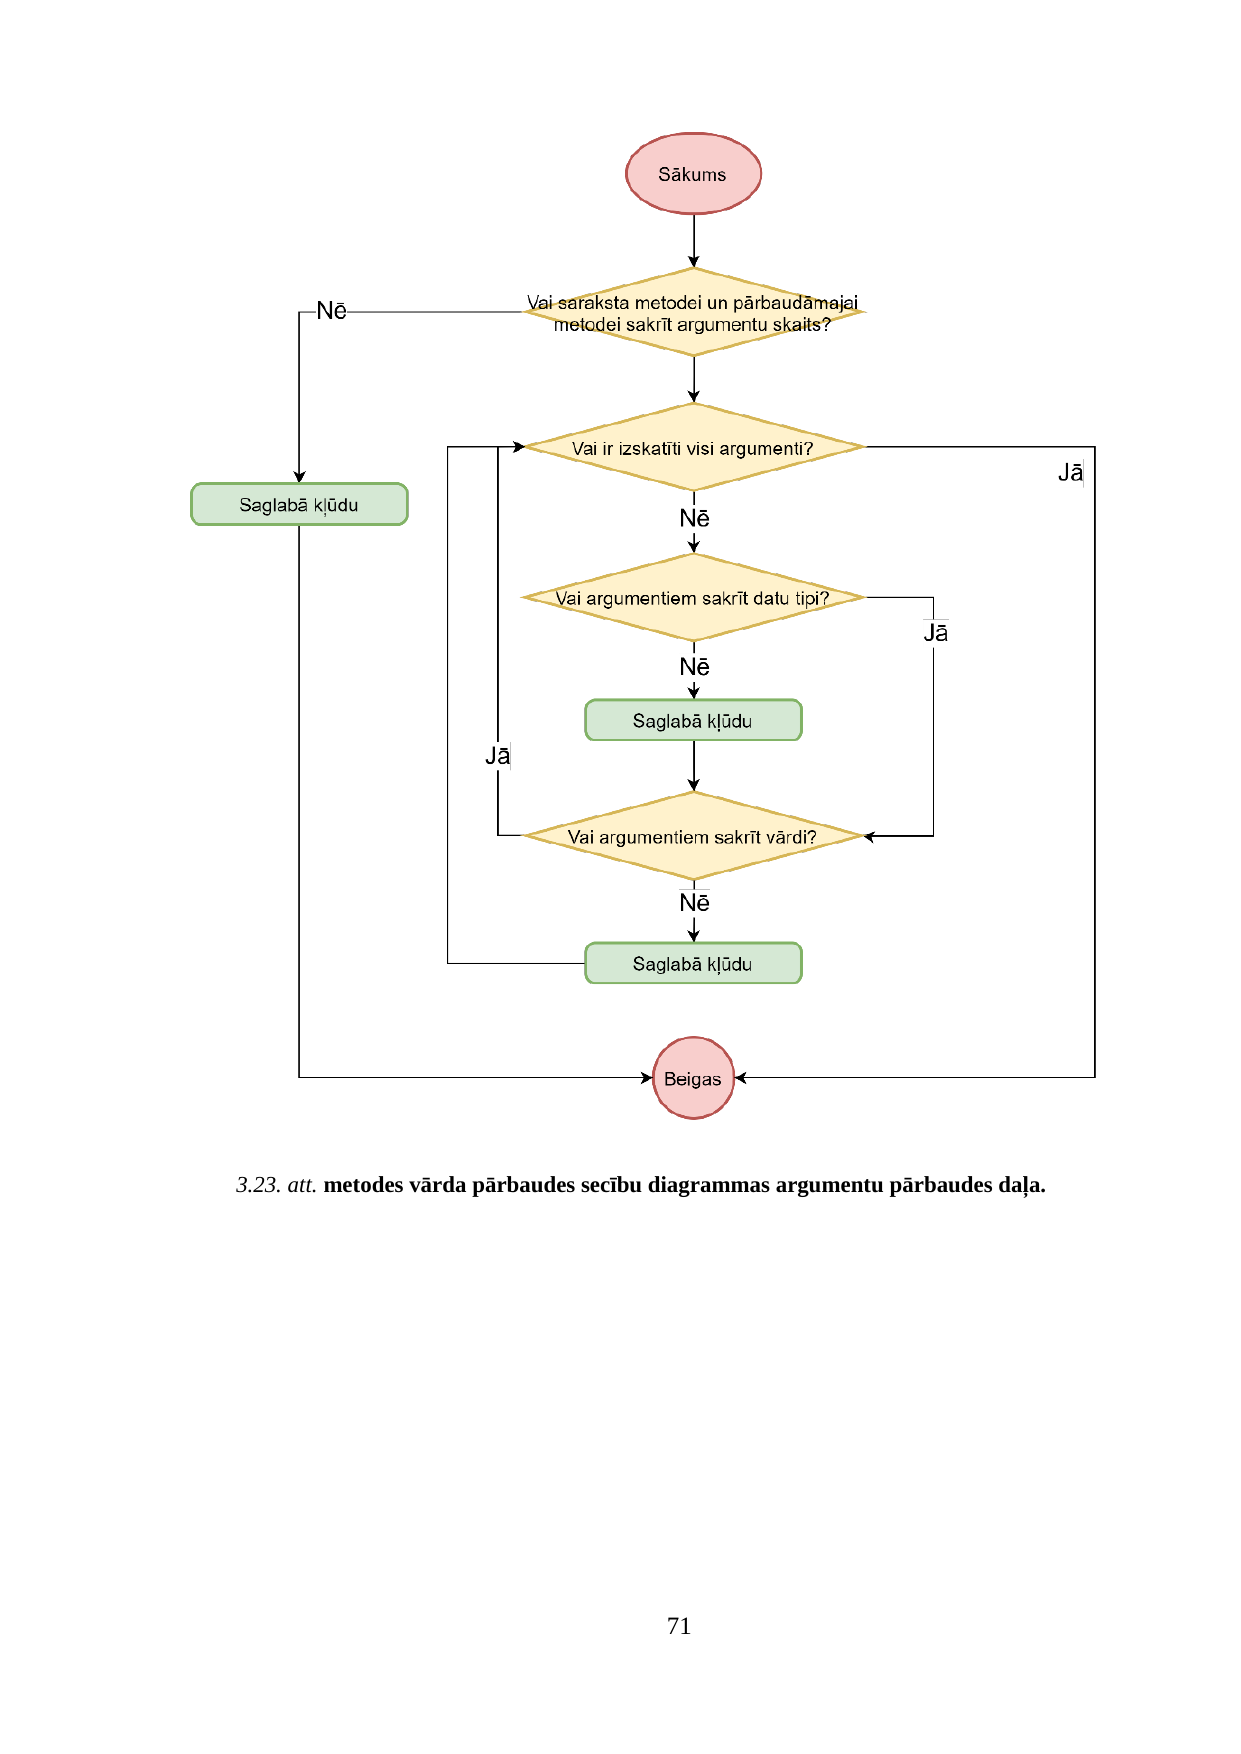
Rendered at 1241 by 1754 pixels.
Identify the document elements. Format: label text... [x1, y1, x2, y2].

picture [177, 118, 1121, 1132]
text 3.23. att. metodes vārda pārbaudes secību diagrammas argumentu pārbaudes daļa. [177, 1171, 1122, 1198]
